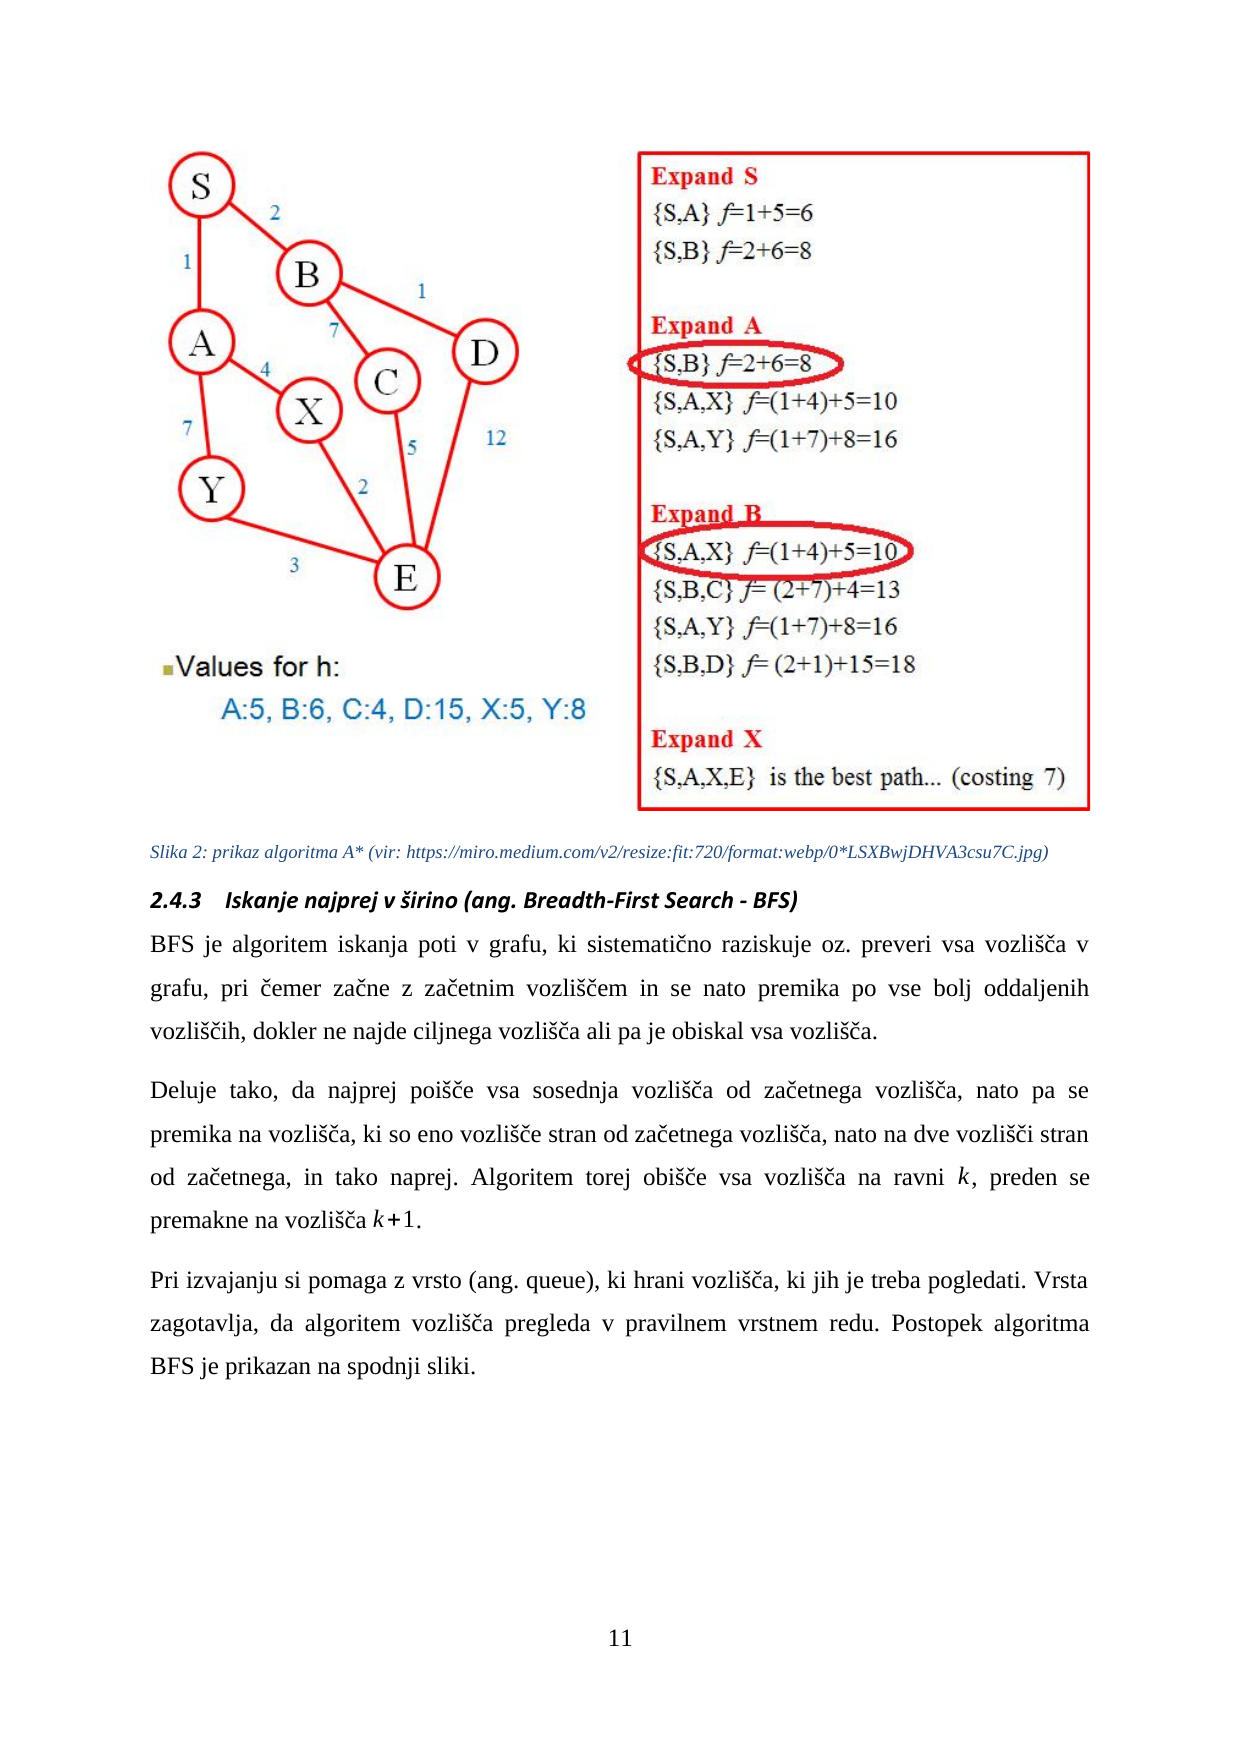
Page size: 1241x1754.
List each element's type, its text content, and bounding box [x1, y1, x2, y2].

subtitle Iskanje najprej v širino (ang. Breadth-First Search - BFS) [150, 884, 1090, 914]
text Deluje tako, da najprej poišče vsa sosednja vozlišča od začetnega vozlišča, nato pa se premika na vozlišča, ki so eno vozlišče stran od začetnega vozlišča, nato na dve vozlišči stran od začetnega, in tako naprej. Algoritem torej obišče vsa vozlišča na ravni , preden se premakne na vozlišča . [150, 1076, 1090, 1234]
text Pri izvajanju si pomaga z vrsto (ang. queue), ki hrani vozlišča, ki jih je treba pogledati. Vrsta zagotavlja, da algoritem vozlišča pregleda v pravilnem vrstnem redu. Postopek algoritma BFS je prikazan na spodnji sliki. [150, 1265, 1090, 1380]
text Slika 2: prikaz algoritma A* (vir: https://miro.medium.com/v2/resize:fit:720/format:webp/0*LSXBwjDHVA3csu7C.jpg) [150, 841, 1090, 863]
text BFS je algoritem iskanja poti v grafu, ki sistematično raziskuje oz. preveri vsa vozlišča v grafu, pri čemer začne z začetnim vozliščem in se nato premika po vse bolj oddaljenih vozliščih, dokler ne najde ciljnega vozlišča ali pa je obiskal vsa vozlišča. [150, 929, 1090, 1044]
picture [150, 150, 1091, 811]
